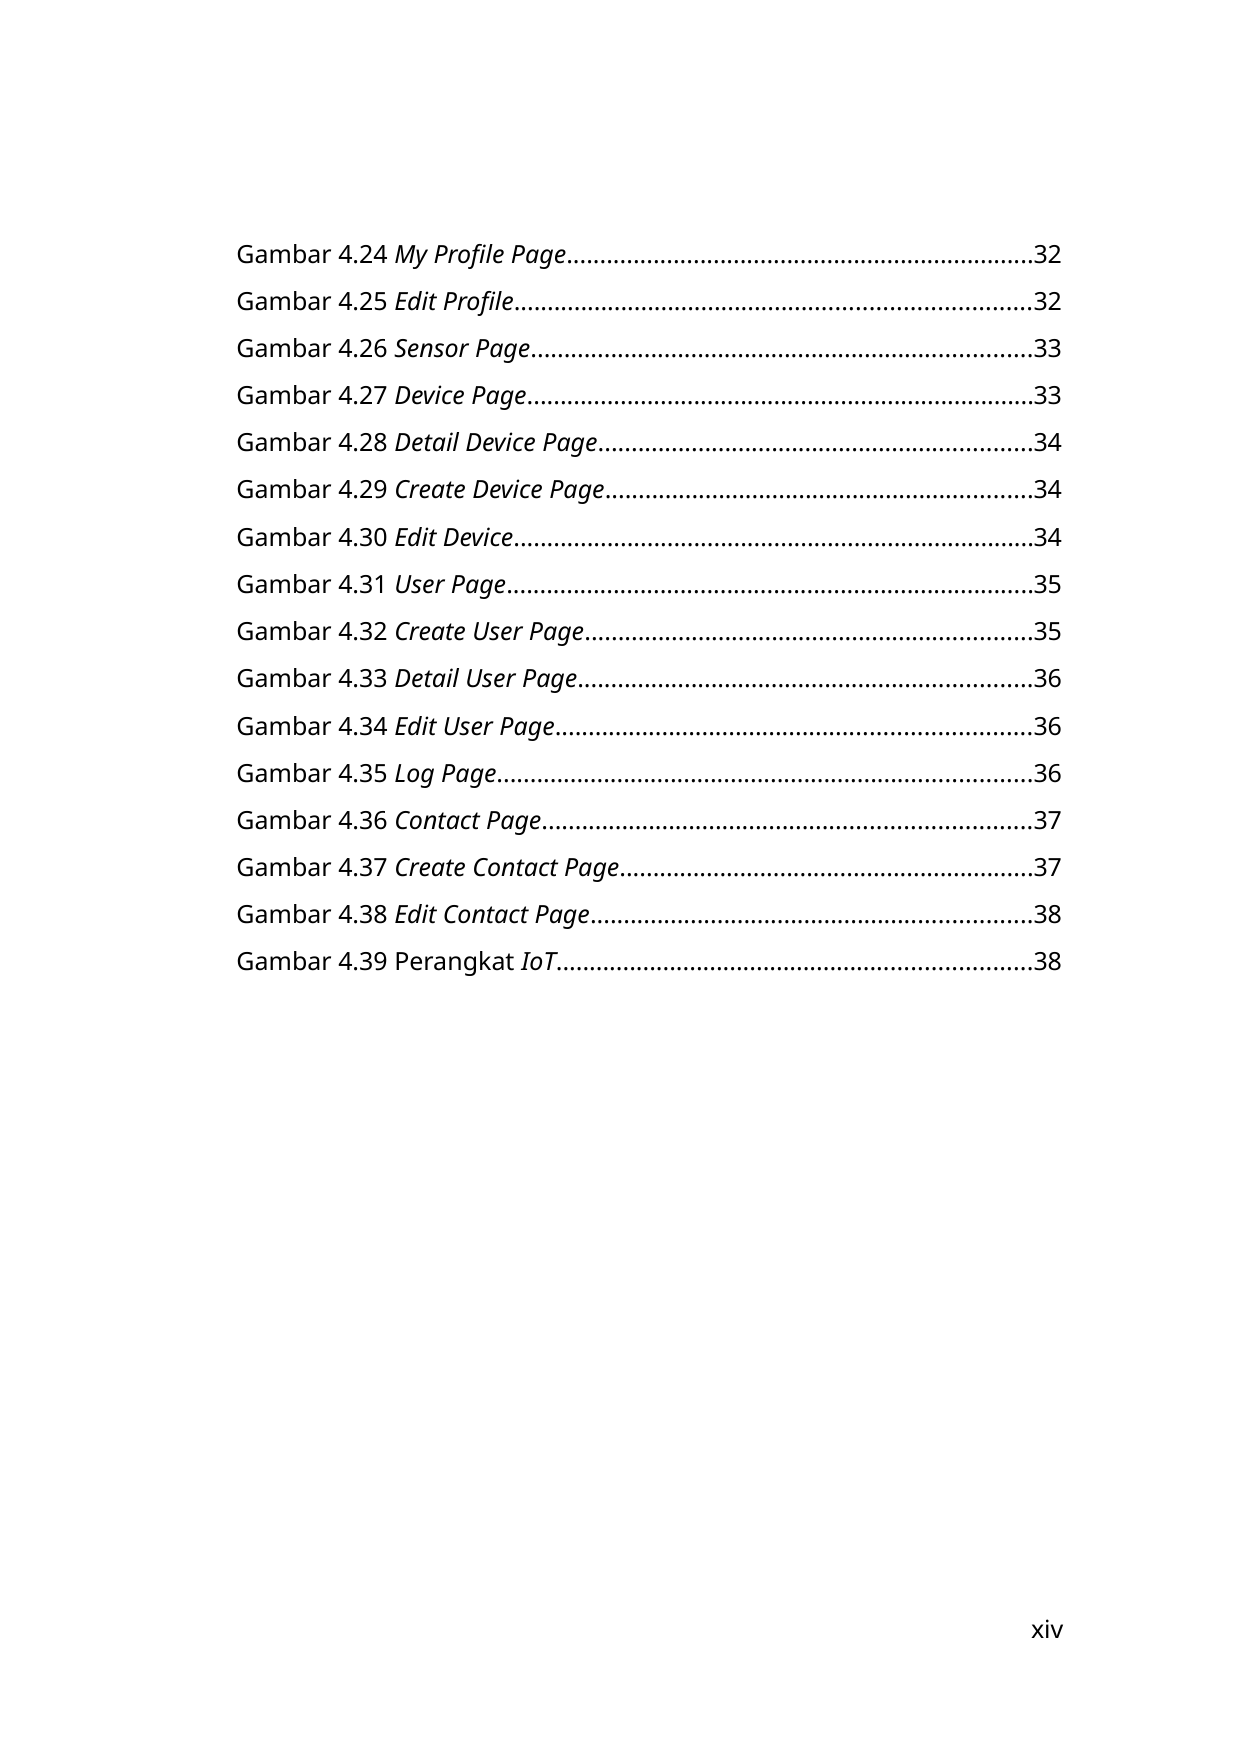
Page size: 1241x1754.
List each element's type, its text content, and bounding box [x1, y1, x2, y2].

text Gambar 4.29 Create Device Page 34 [236, 472, 1063, 506]
text Gambar 4.36 Contact Page 37 [236, 802, 1063, 837]
text Gambar 4.33 Detail User Page 36 [236, 661, 1063, 695]
text Gambar 4.39 Perangkat IoT 38 [236, 944, 1063, 978]
text Gambar 4.35 Log Page 36 [236, 755, 1063, 789]
text Gambar 4.31 User Page 35 [236, 567, 1063, 601]
text Gambar 4.38 Edit Contact Page 38 [236, 897, 1063, 931]
text Gambar 4.28 Detail Device Page 34 [236, 425, 1063, 459]
text Gambar 4.26 Sensor Page 33 [236, 331, 1063, 365]
text Gambar 4.25 Edit Profile 32 [236, 283, 1063, 317]
text Gambar 4.27 Device Page 33 [236, 378, 1063, 412]
text Gambar 4.37 Create Contact Page 37 [236, 850, 1063, 884]
text Gambar 4.30 Edit Device 34 [236, 519, 1063, 553]
text Gambar 4.24 My Profile Page 32 [236, 236, 1063, 270]
text Gambar 4.32 Create User Page 35 [236, 614, 1063, 648]
text Gambar 4.34 Edit User Page 36 [236, 708, 1063, 742]
